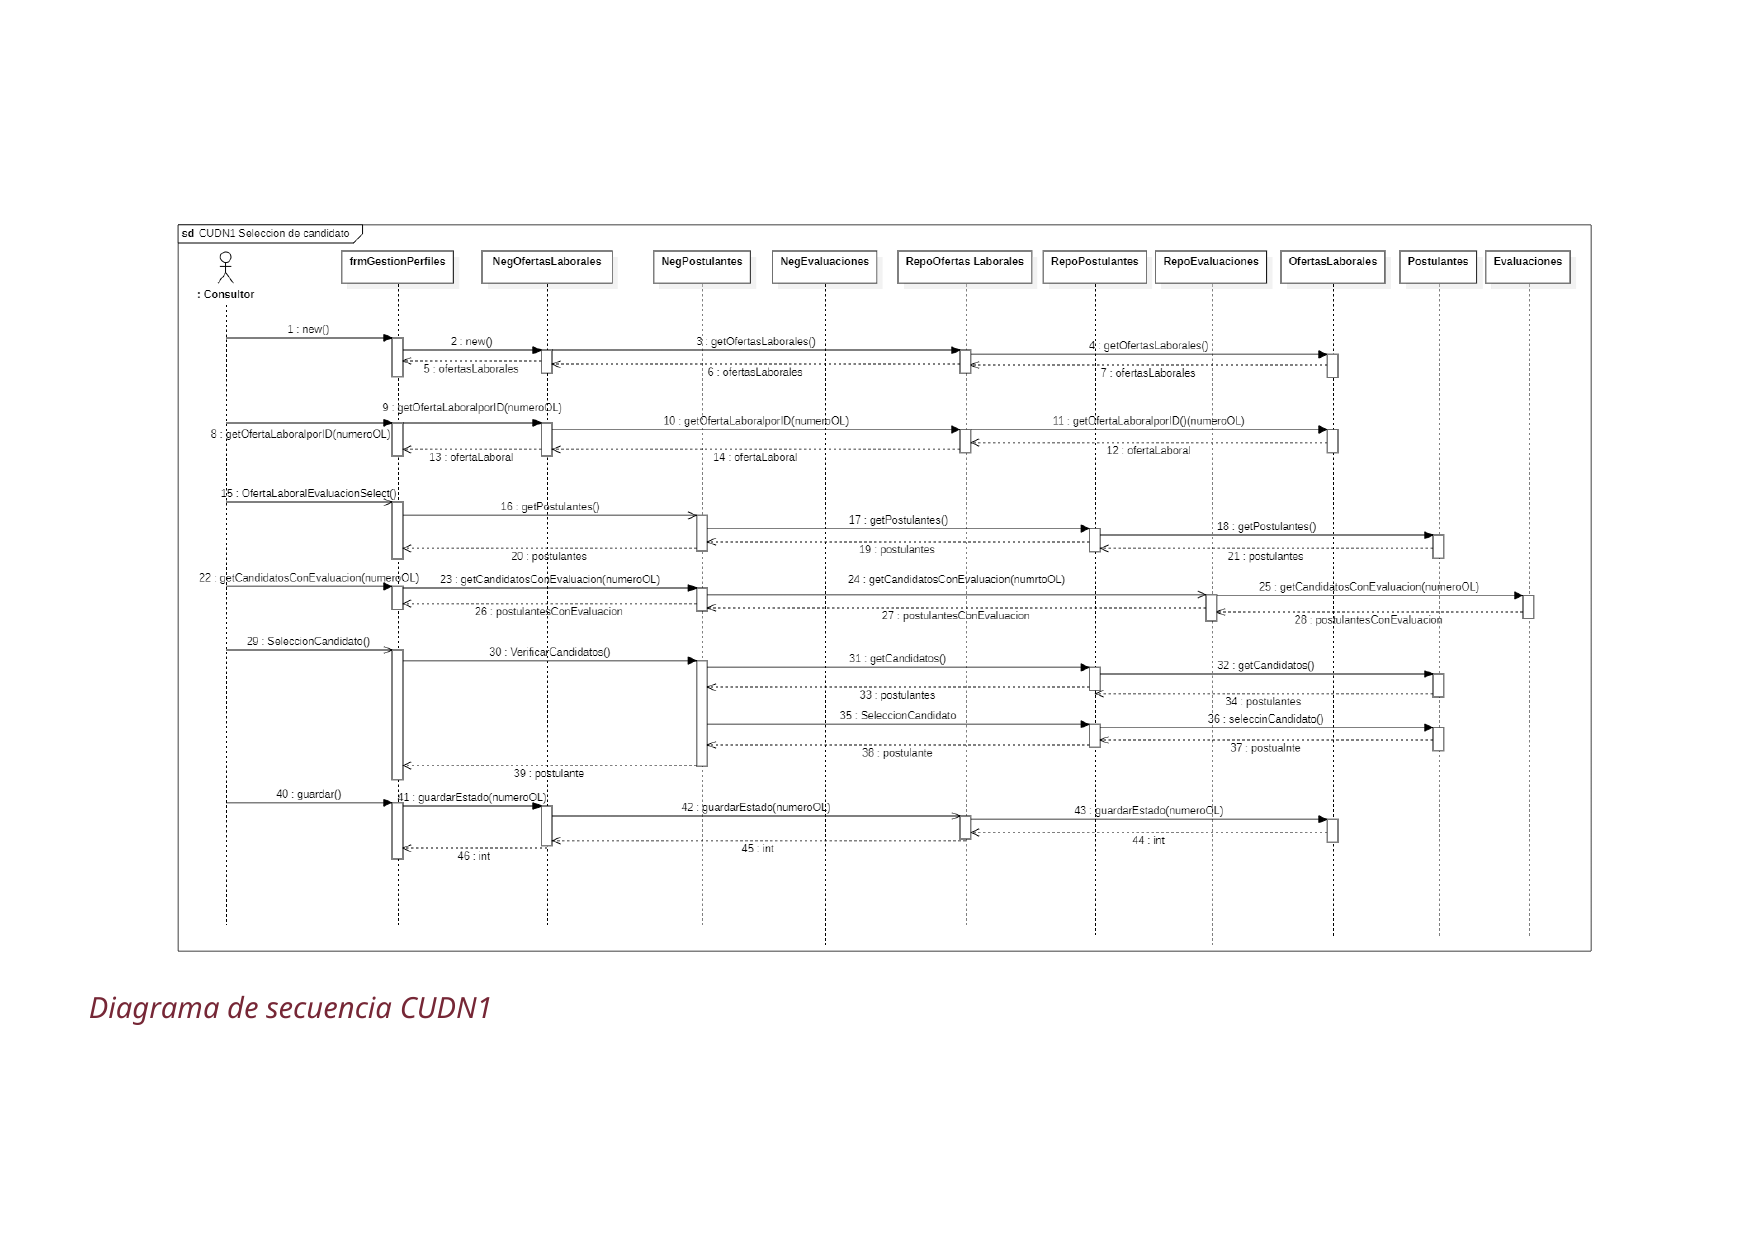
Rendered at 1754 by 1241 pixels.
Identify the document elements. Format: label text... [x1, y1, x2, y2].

picture [163, 216, 1624, 984]
